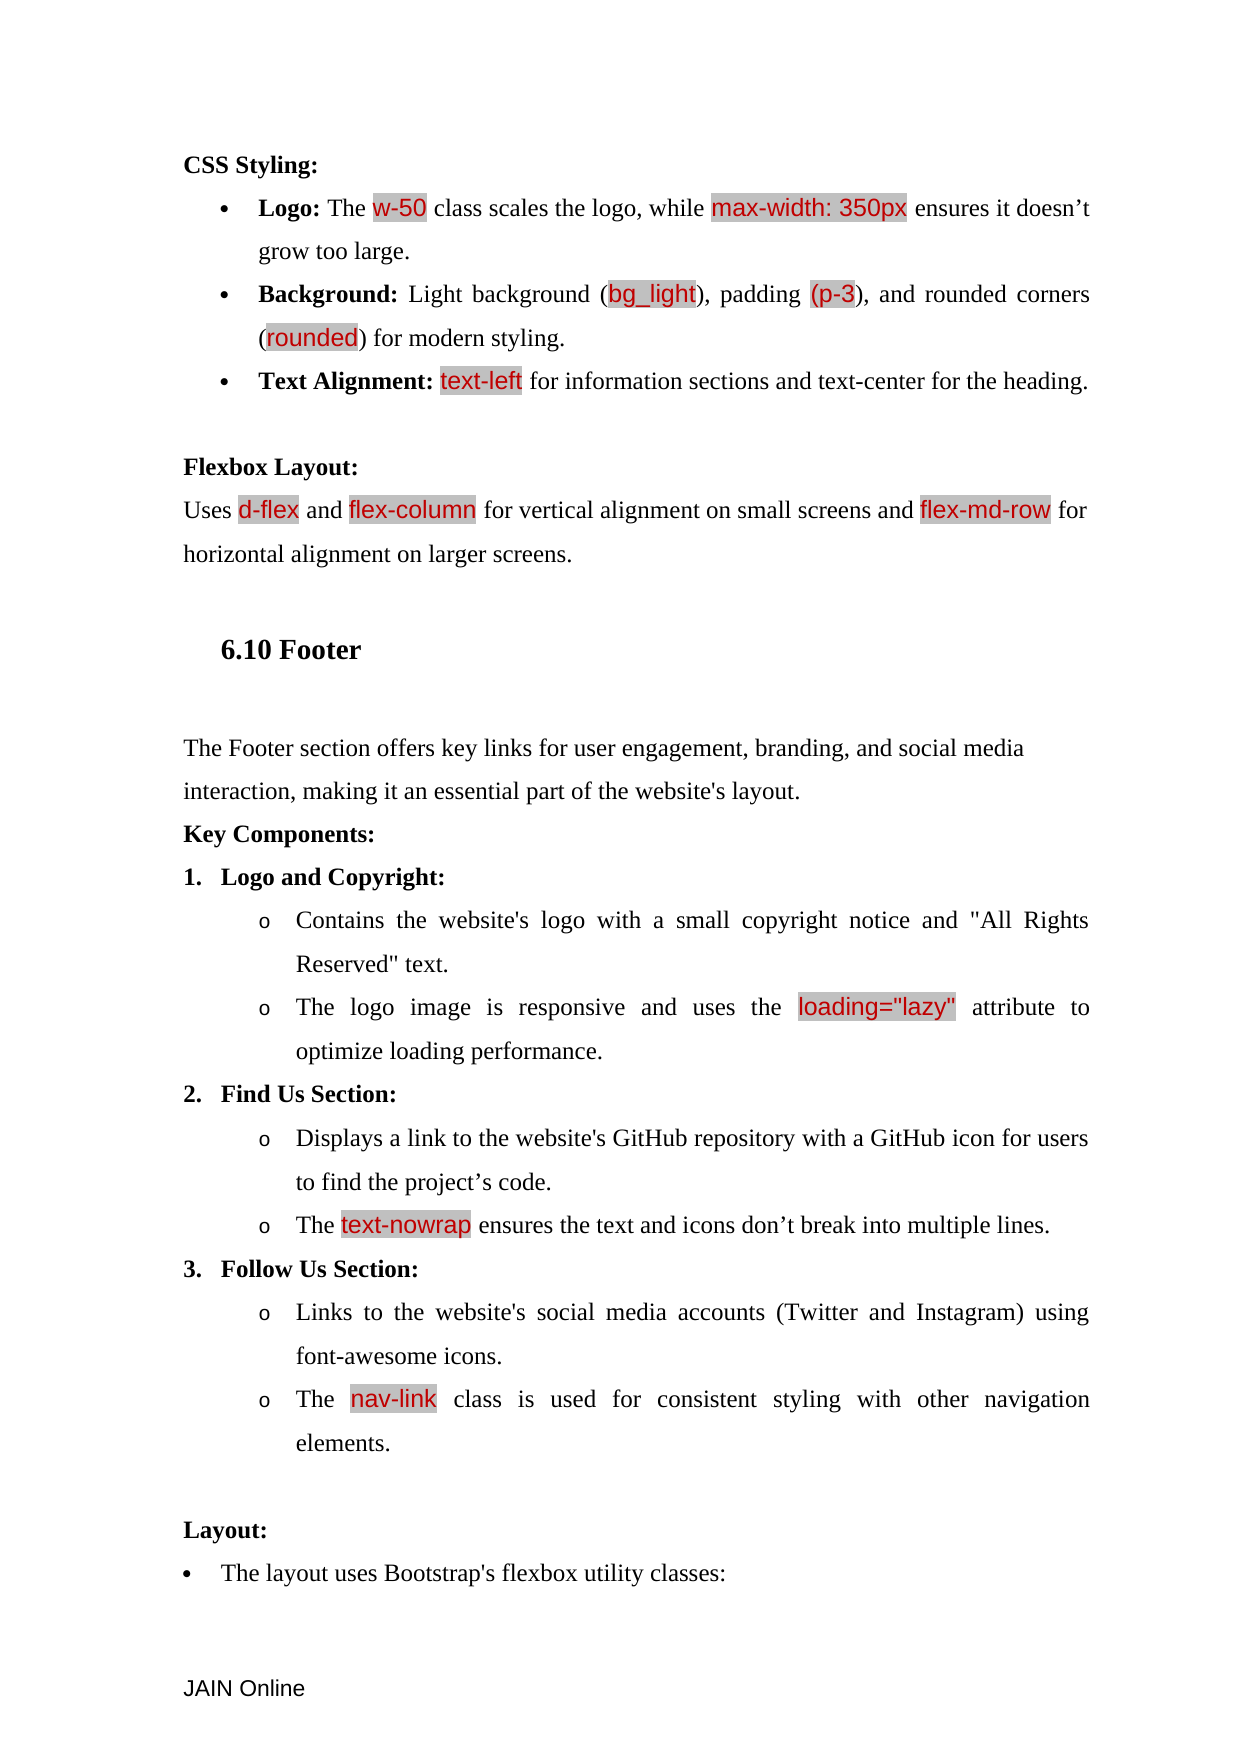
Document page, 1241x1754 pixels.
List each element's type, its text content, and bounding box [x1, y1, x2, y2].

list Links to the website's social media accounts (Twitter and Instagram) using font-awesome icons. [258, 1297, 1090, 1370]
text Layout: [183, 1515, 1090, 1543]
list Text Alignment: text-left for information sections and text-center for the heading. [221, 366, 440, 395]
list Logo: The w-50 class scales the logo, while max-width: 350px ensures it doesn’t grow too large. [221, 193, 1090, 265]
list Logo and Copyright: [183, 862, 1090, 891]
list The layout uses Bootstrap's flexbox utility classes: [183, 1558, 1090, 1587]
list The text-nowrap ensures the text and icons don’t break into multiple lines. [258, 1210, 1090, 1239]
list Footer [221, 632, 1090, 666]
text Uses d-flex and flex-column for vertical alignment on small screens and flex-md-row for horizontal alignment on larger screens. [183, 495, 1090, 567]
list The nav-link class is used for consistent styling with other navigation elements. [258, 1384, 1090, 1457]
text Flexbox Layout: [183, 452, 1090, 481]
list Background: Light background (bg_light), padding (p-3), and rounded corners (rounded) for modern styling. [221, 279, 1090, 352]
text CSS Styling: [183, 150, 1090, 179]
list Contains the website's logo with a small copyright notice and "All Rights Reserved" text. [258, 905, 1090, 978]
list Displays a link to the website's GitHub repository with a GitHub icon for users to find the project’s code. [258, 1123, 1090, 1195]
text Key Components: [183, 819, 1090, 848]
list Text Alignment: text-left for information sections and text-center for the heading. [522, 366, 1090, 395]
list Find Us Section: [183, 1079, 1090, 1108]
list The logo image is responsive and uses the loading="lazy" attribute to optimize loading performance. [258, 992, 1090, 1065]
text The Footer section offers key links for user engagement, branding, and social media interaction, making it an essential part of the website's layout. [183, 733, 1090, 804]
list Follow Us Section: [183, 1254, 1090, 1283]
